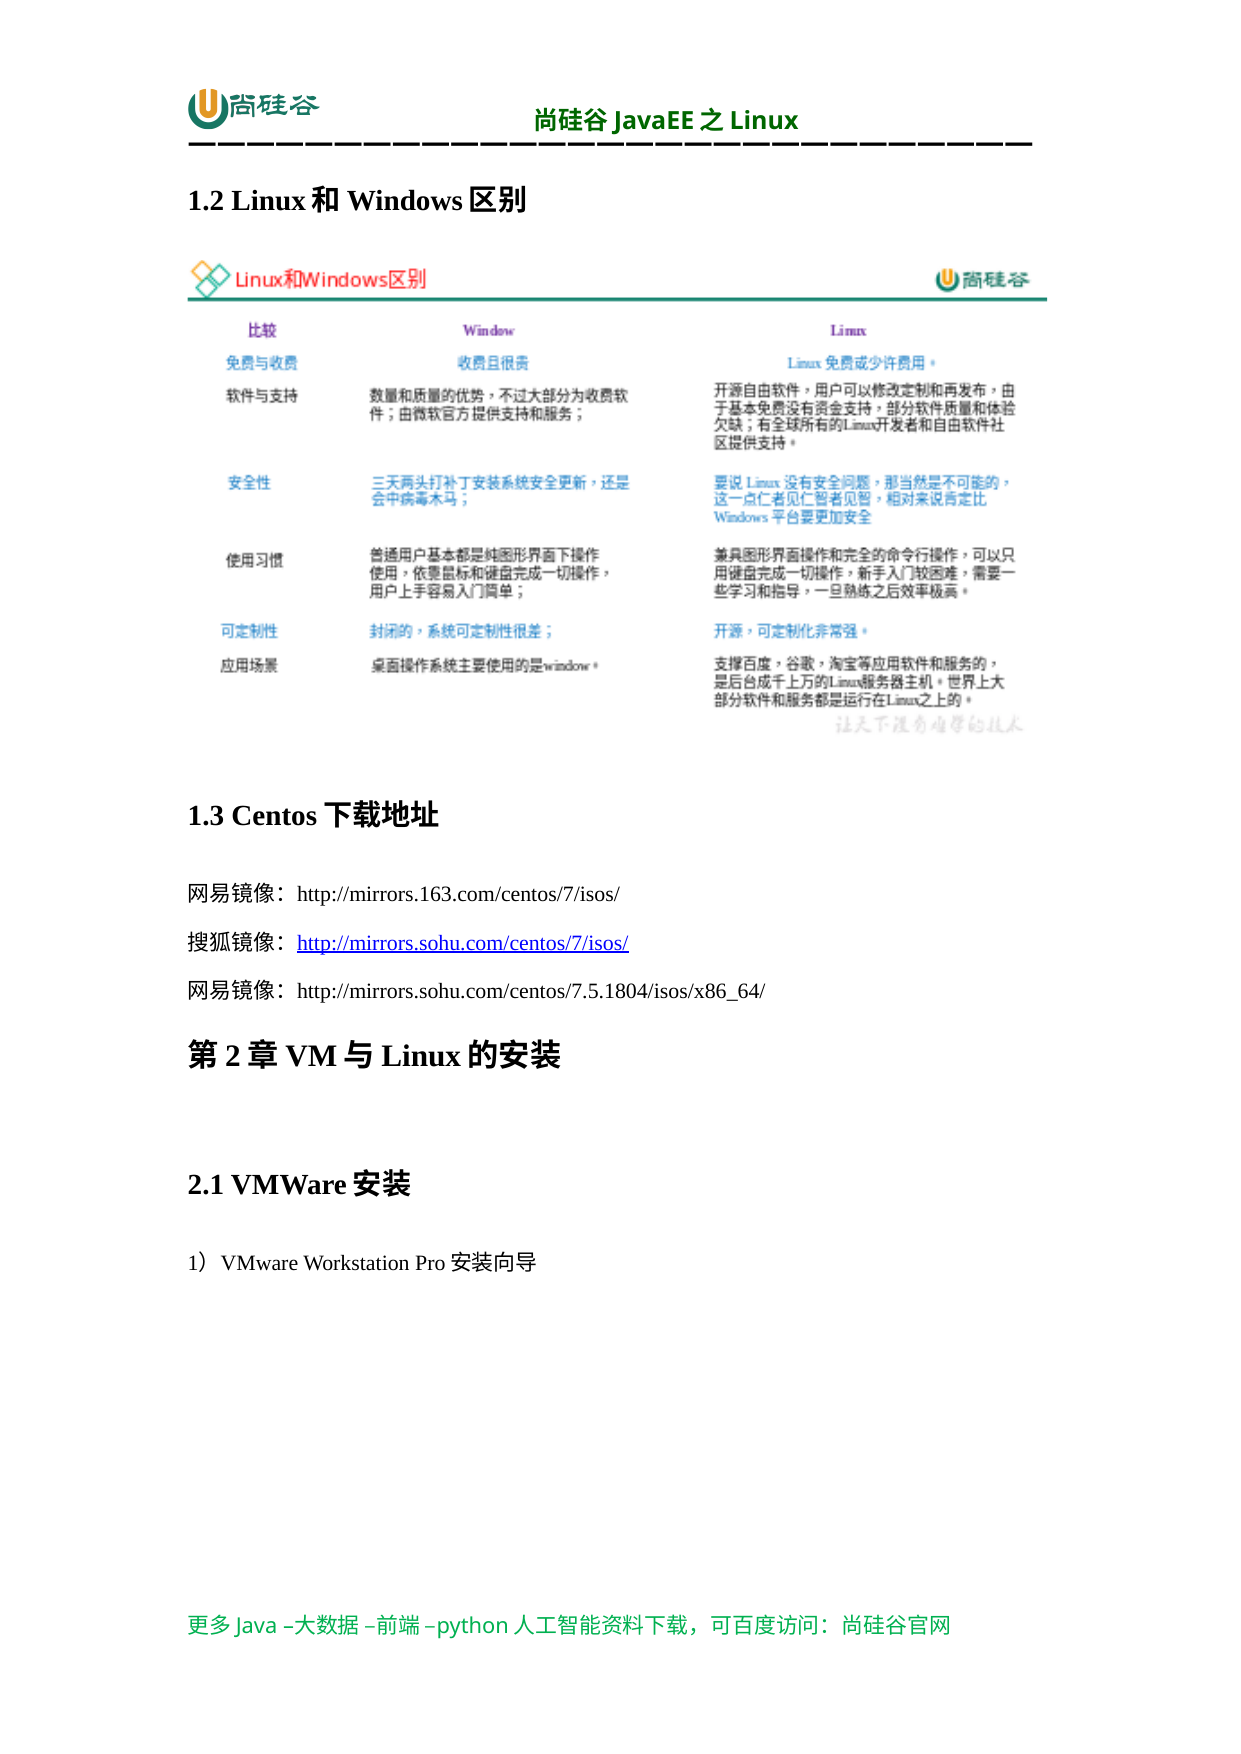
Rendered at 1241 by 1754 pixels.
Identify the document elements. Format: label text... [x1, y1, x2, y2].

text 网易镜像：http://mirrors.sohu.com/centos/7.5.1804/isos/x86_64/ [187, 972, 1053, 1005]
text 网易镜像：http://mirrors.163.com/centos/7/isos/ [187, 876, 1053, 908]
subtitle 2.1 VMWare安装 [187, 1149, 1053, 1214]
picture [187, 88, 321, 130]
text 1）VMware Workstation Pro安装向导 [187, 1244, 1053, 1277]
subtitle 1.3 Centos下载地址 [187, 780, 1053, 845]
subtitle 第2章 VM与Linux的安装 [187, 1021, 1053, 1086]
text 搜狐镜像：http://mirrors.sohu.com/centos/7/isos/ [187, 924, 1053, 957]
subtitle 1.2 Linux和Windows区别 [187, 165, 1053, 230]
